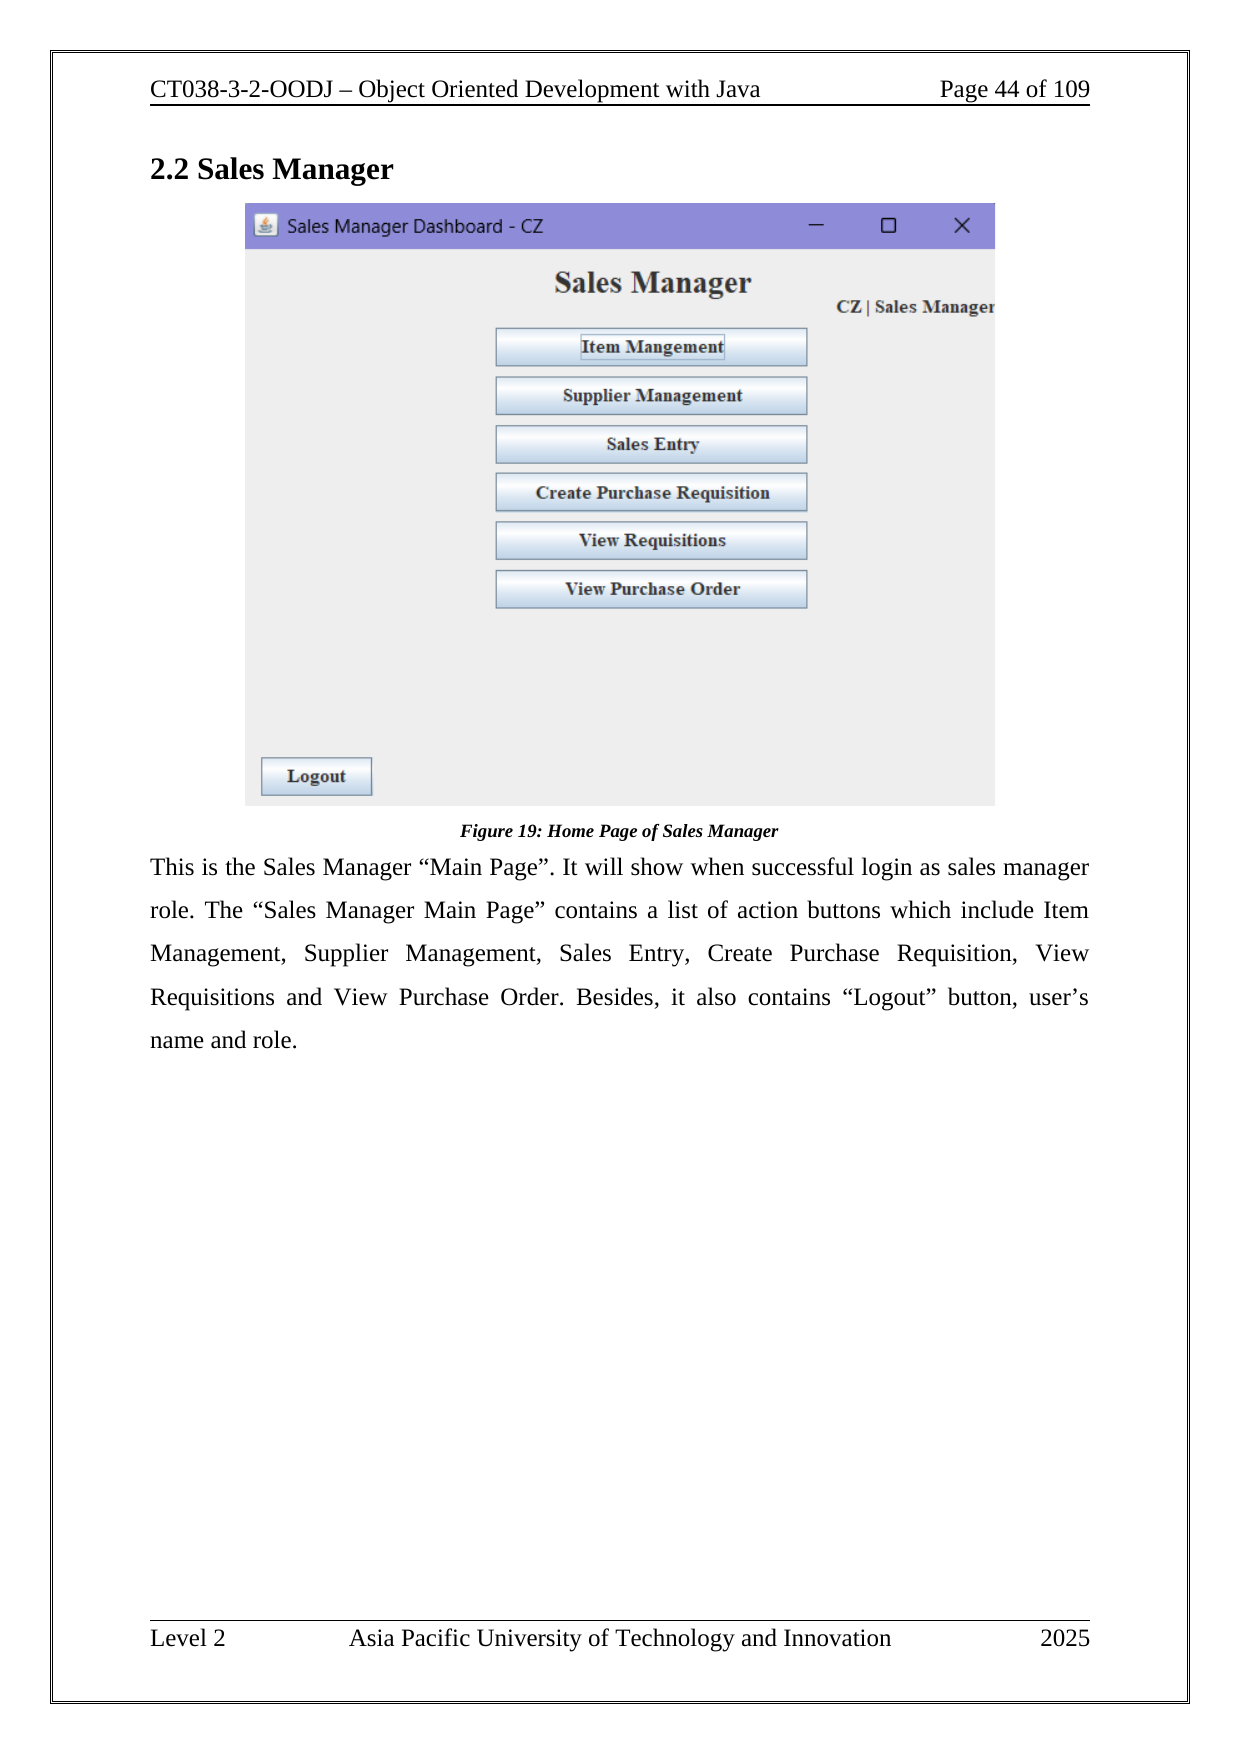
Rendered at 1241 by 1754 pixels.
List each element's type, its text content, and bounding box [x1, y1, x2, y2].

text Figure 19: Home Page of Sales Manager [150, 820, 1090, 842]
picture [245, 203, 995, 806]
text This is the Sales Manager “Main Page”. It will show when successful login as sales manager role. The “Sales Manager Main Page” contains a list of action buttons which include Item Management, Supplier Management, Sales Entry, Create Purchase Requisition, View Requisitions and View Purchase Order. Besides, it also contains “Logout” button, user’s name and role. [150, 852, 1090, 1053]
subtitle 2.2 Sales Manager [150, 150, 1090, 186]
